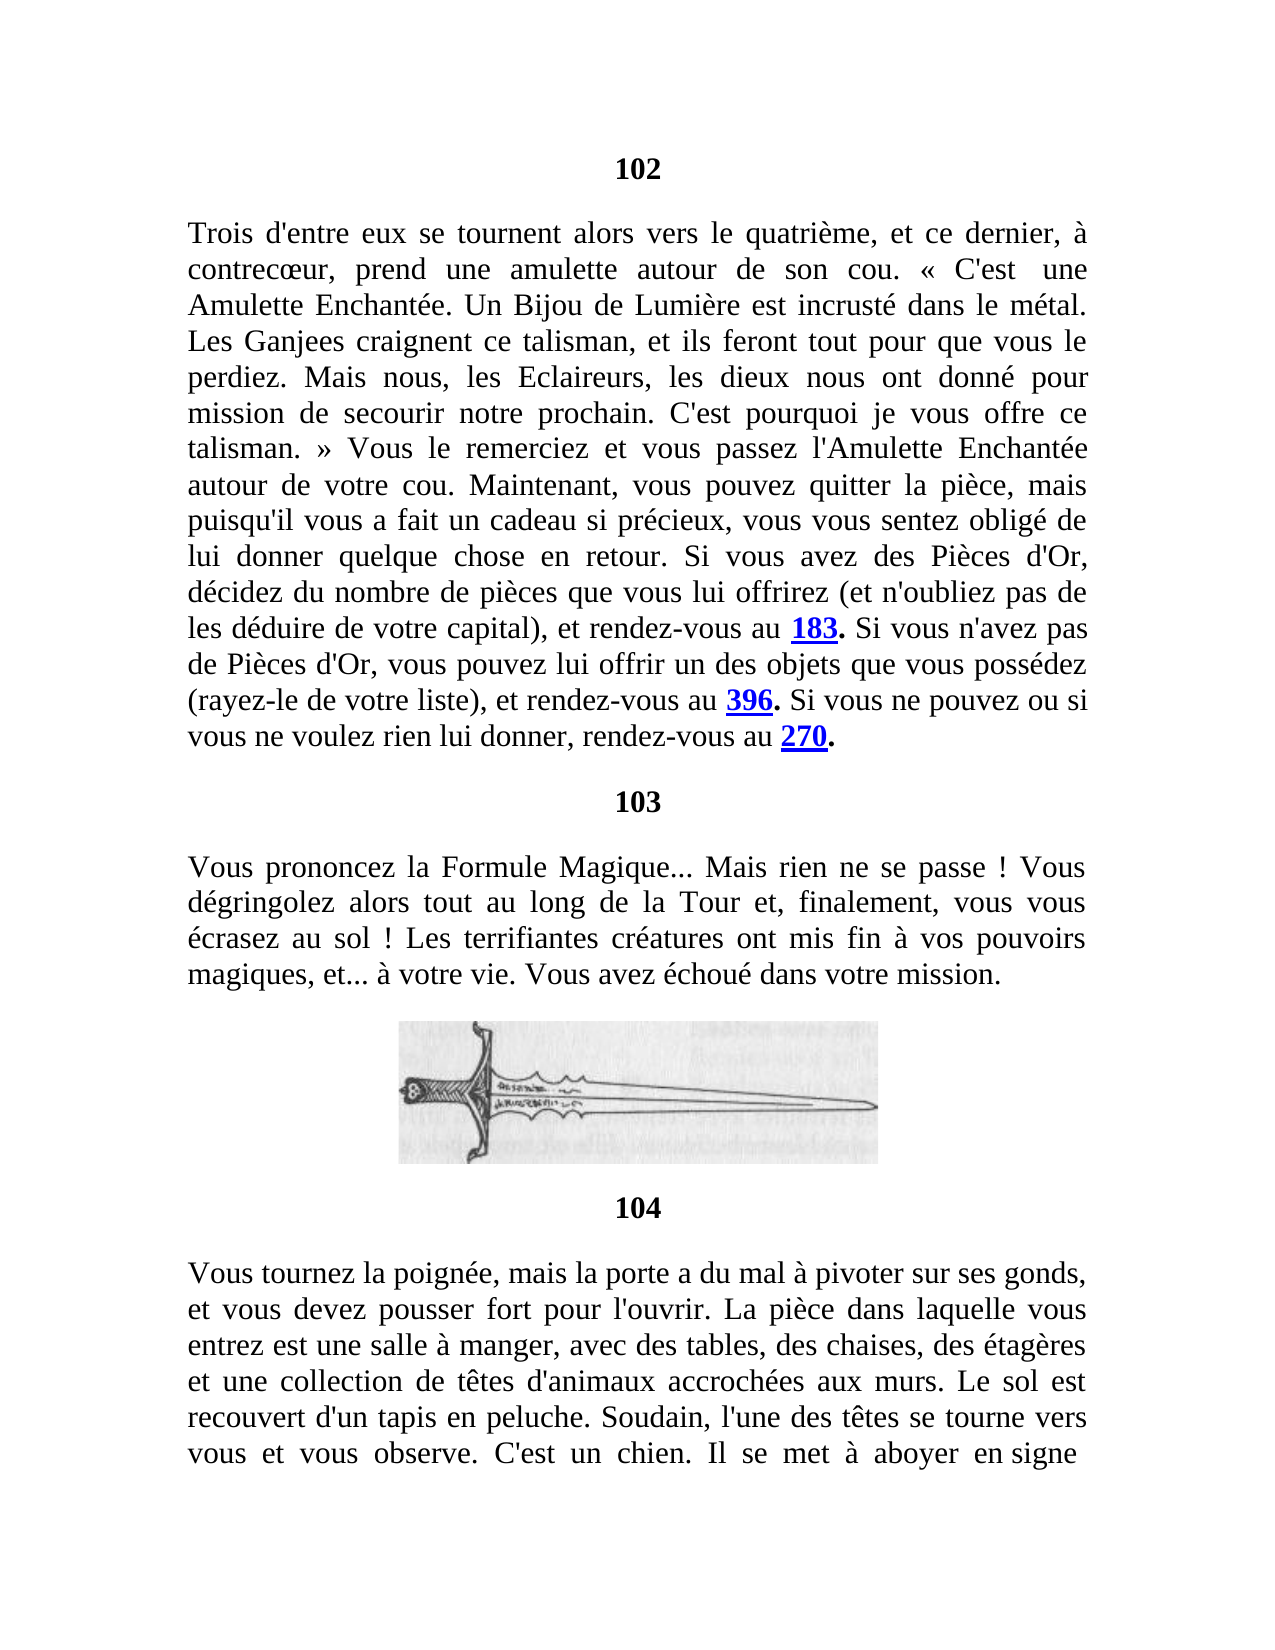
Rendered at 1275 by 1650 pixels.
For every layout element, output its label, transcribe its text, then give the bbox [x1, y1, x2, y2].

text Vous prononcez la Formule Magique... Mais rien ne se passe ! Vous dégringolez alors tout au long de la Tour et, finalement, vous vous écrasez au sol ! Les terrifiantes créatures ont mis fin à vos pouvoirs magiques, et... à votre vie. Vous avez échoué dans votre mission. [187, 848, 1087, 992]
text Vous tournez la poignée, mais la porte a du mal à pivoter sur ses gonds, et vous devez pousser fort pour l'ouvrir. La pièce dans laquelle vous entrez est une salle à manger, avec des tables, des chaises, des étagères et une collection de têtes d'animaux accrochées aux murs. Le sol est recouvert d'un tapis en peluche. Soudain, l'une des têtes se tourne vers vous et vous observe. C'est un chien. Il se met à aboyer en signe [187, 1254, 1088, 1470]
subtitle 103 [171, 784, 1105, 819]
text Trois d'entre eux se tournent alors vers le quatrième, et ce dernier, à contrecœur, prend une amulette autour de son cou. « C'est une Amulette Enchantée. Un Bijou de Lumière est incrusté dans le métal. Les Ganjees craignent ce talisman, et ils feront tout pour que vous le perdiez. Mais nous, les Eclaireurs, les dieux nous ont donné pour mission de secourir notre prochain. C'est pourquoi je vous offre ce talisman. » Vous le remerciez et vous passez l'Amulette Enchantée autour de votre cou. Maintenant, vous pouvez quitter la pièce, mais puisqu'il vous a fait un cadeau si précieux, vous vous sentez obligé de lui donner quelque chose en retour. Si vous avez des Pièces d'Or, décidez du nombre de pièces que vous lui offrirez (et n'oubliez pas de les déduire de votre capital), et rendez-vous au 183. Si vous n'avez pas de Pièces d'Or, vous pouvez lui offrir un des objets que vous possédez (rayez-le de votre liste), et rendez-vous au 396. Si vous ne pouvez ou si vous ne voulez rien lui donner, rendez-vous au 270. [187, 214, 1088, 753]
subtitle 102 [171, 150, 1105, 186]
picture [398, 1021, 879, 1164]
